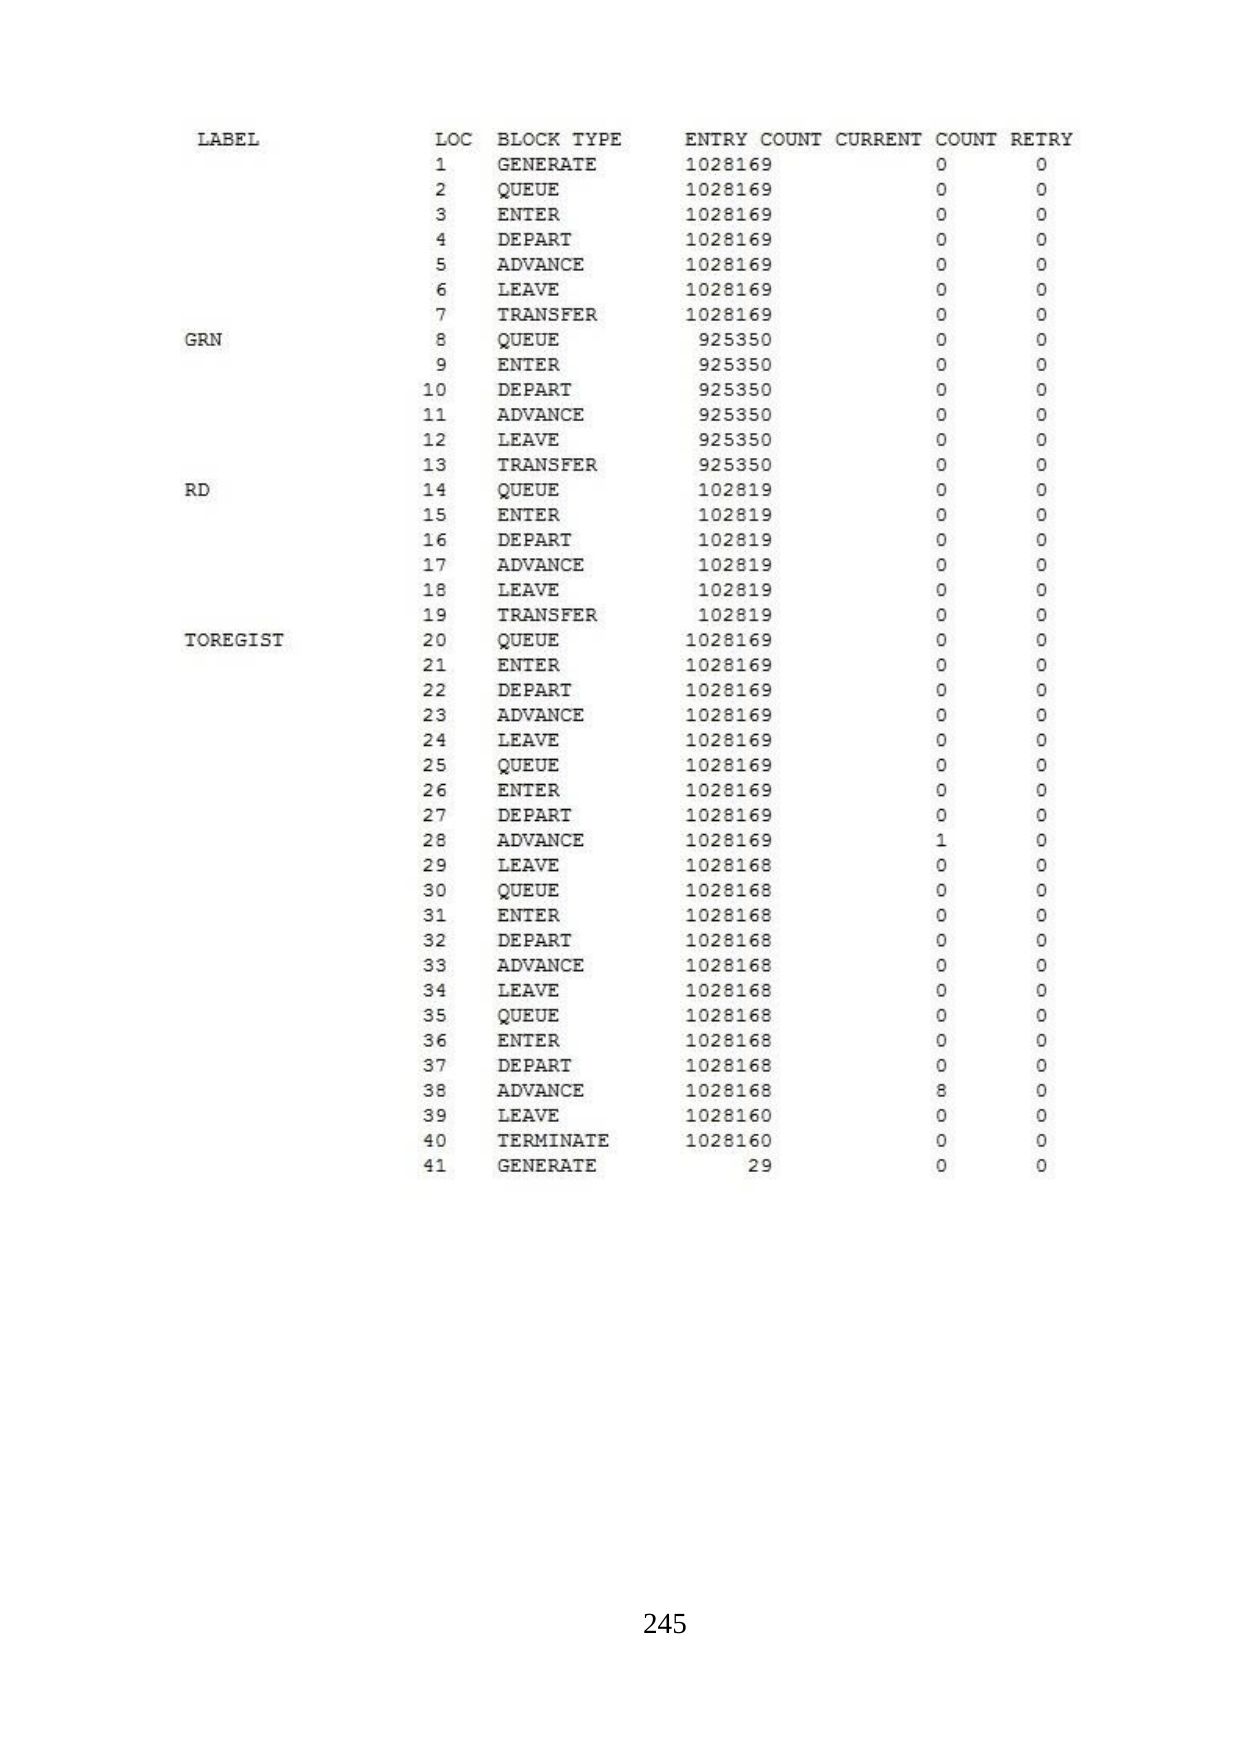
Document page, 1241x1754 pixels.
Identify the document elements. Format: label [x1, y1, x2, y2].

picture [180, 116, 1120, 1197]
